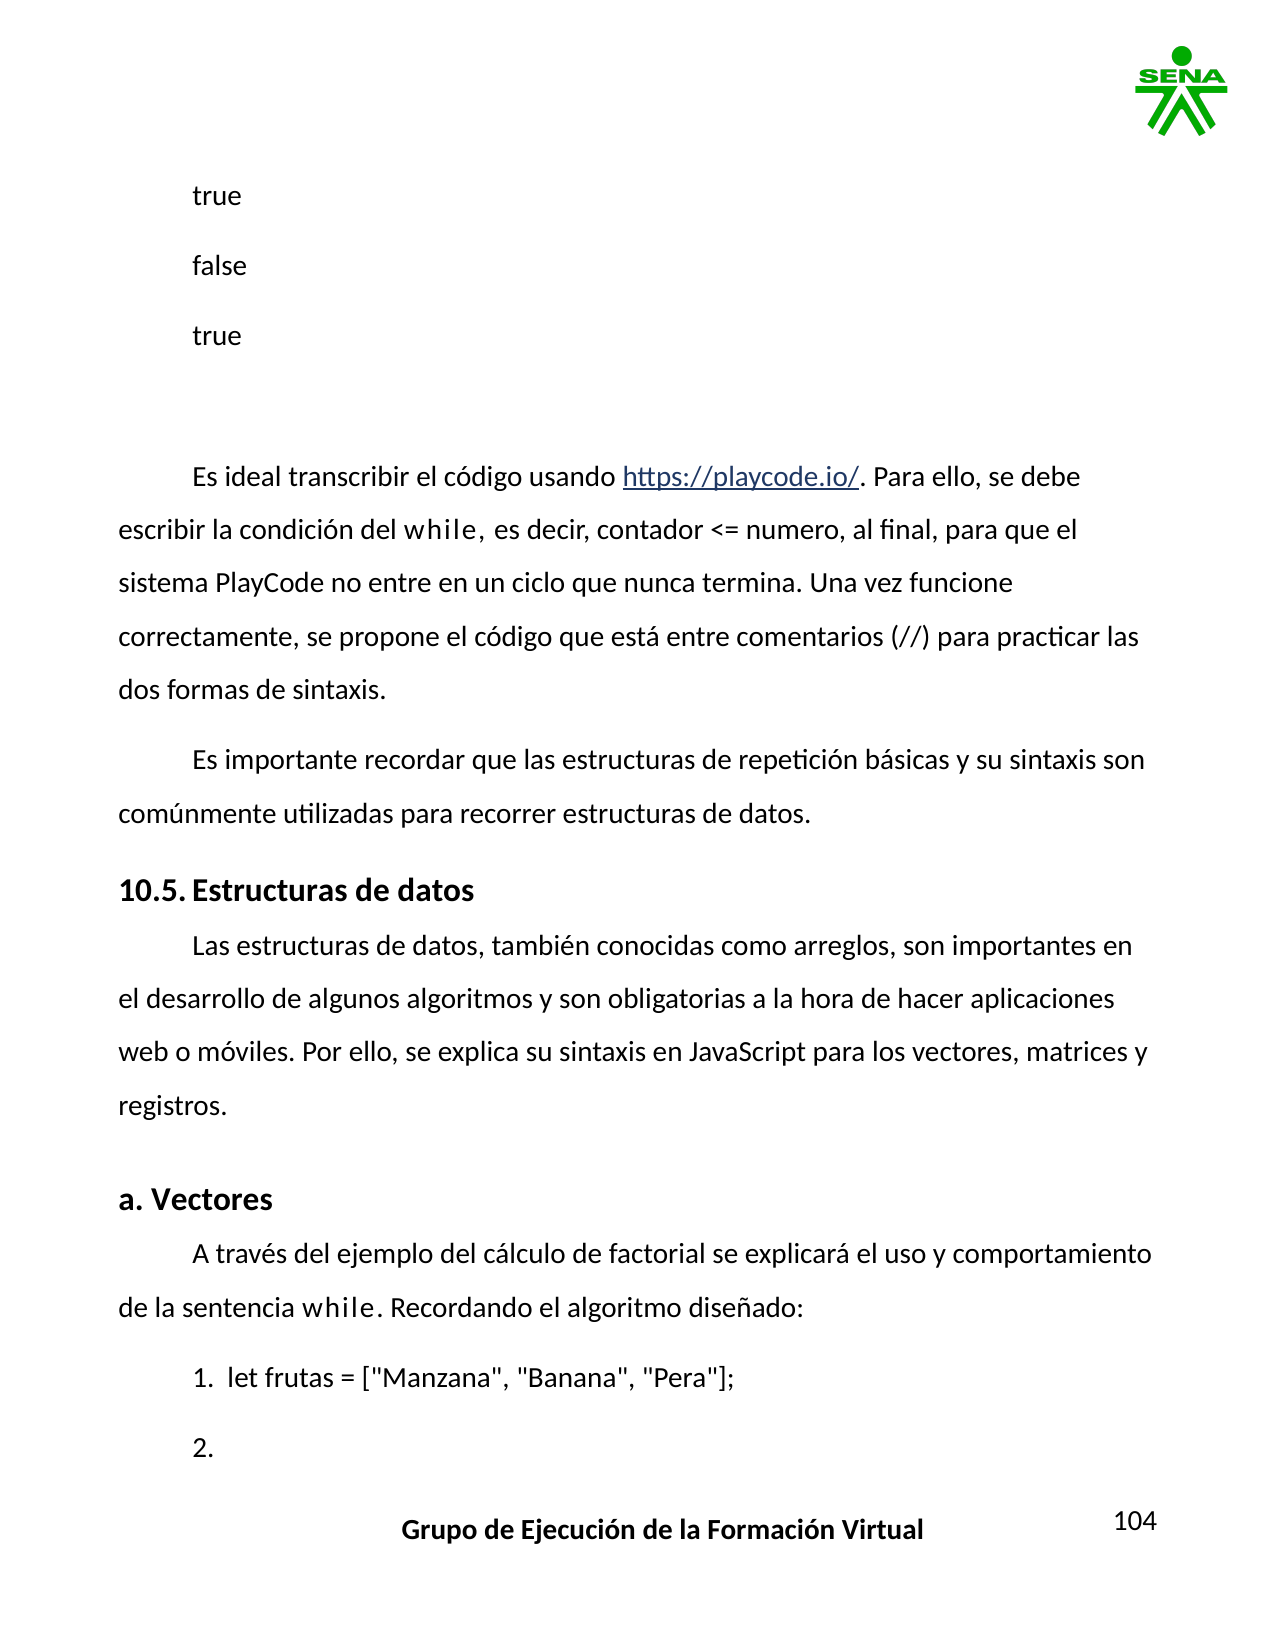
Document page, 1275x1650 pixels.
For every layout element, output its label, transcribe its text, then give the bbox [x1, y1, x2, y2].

text Las estructuras de datos, también conocidas como arreglos, son importantes en el desarrollo de algunos algoritmos y son obligatorias a la hora de hacer aplicaciones web o móviles. Por ello, se explica su sintaxis en JavaScript para los vectores, matrices y registros. [118, 927, 1157, 1122]
text Es importante recordar que las estructuras de repetición básicas y su sintaxis son comúnmente utilizadas para recorrer estructuras de datos. [118, 741, 1157, 831]
text true [118, 317, 1157, 353]
text true [118, 177, 1157, 213]
subtitle a. Vectores [118, 1178, 1157, 1218]
text Es ideal transcribir el código usando https://playcode.io/. Para ello, se debe escribir la condición del while, es decir, contador <= numero, al final, para que el sistema PlayCode no entre en un ciclo que nunca termina. Una vez funcione correctamente, se propone el código que está entre comentarios (//) para practicar las dos formas de sintaxis. [118, 458, 1157, 707]
text 1. let frutas = ["Manzana", "Banana", "Pera"]; [118, 1359, 1157, 1394]
text false [118, 247, 1157, 283]
text A través del ejemplo del cálculo de factorial se explicará el uso y comportamiento de la sentencia while. Recordando el algoritmo diseñado: [118, 1235, 1157, 1324]
subtitle Estructuras de datos [118, 869, 1157, 910]
picture [1135, 46, 1228, 136]
text 2. [118, 1429, 1157, 1464]
